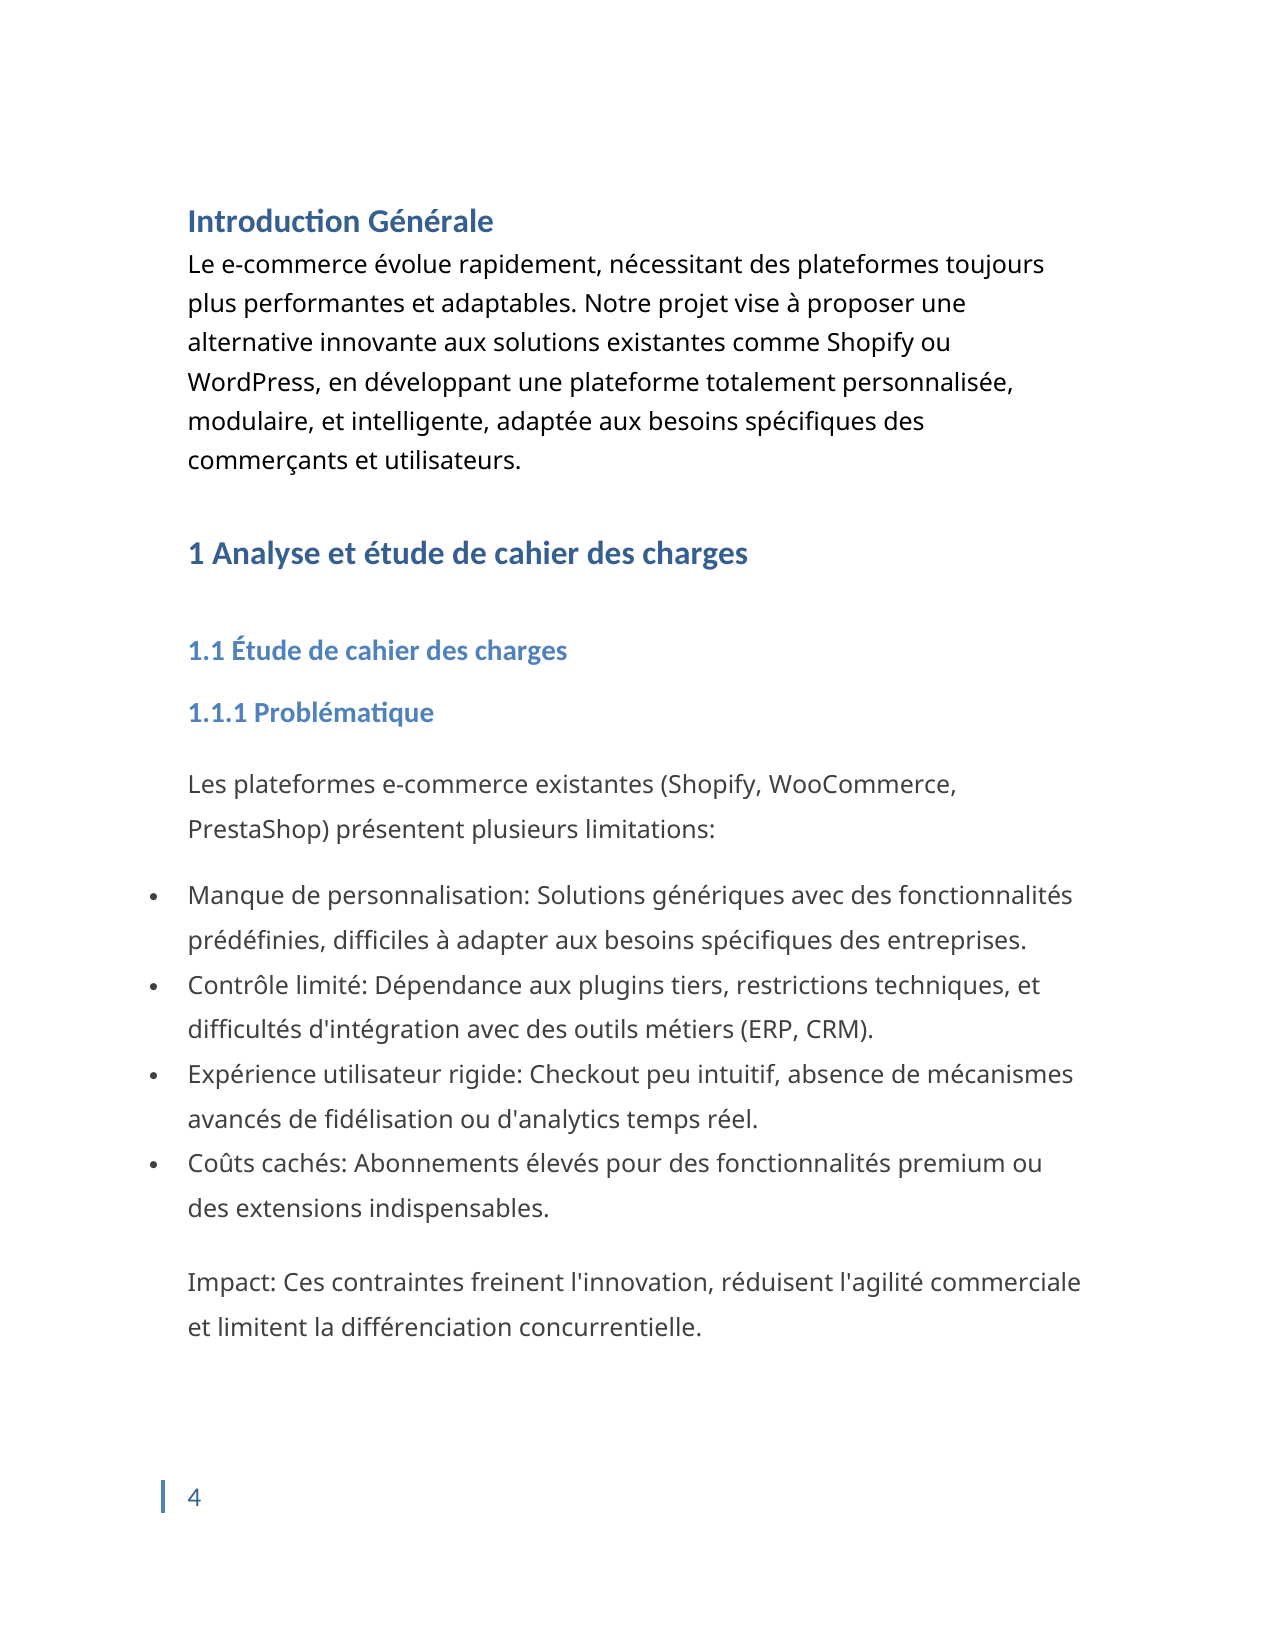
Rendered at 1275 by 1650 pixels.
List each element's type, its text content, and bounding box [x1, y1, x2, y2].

subtitle Introduction Générale [187, 200, 1087, 241]
list Coûts cachés: Abonnements élevés pour des fonctionnalités premium ou des extensions indispensables. [150, 1136, 1087, 1225]
list Contrôle limité: Dépendance aux plugins tiers, restrictions techniques, et difficultés d'intégration avec des outils métiers (ERP, CRM). [150, 957, 1087, 1046]
list Expérience utilisateur rigide: Checkout peu intuitif, absence de mécanismes avancés de fidélisation ou d'analytics temps réel. [150, 1046, 1087, 1136]
list Manque de personnalisation: Solutions génériques avec des fonctionnalités prédéfinies, difficiles à adapter aux besoins spécifiques des entreprises. [150, 867, 1087, 957]
subtitle 1 Analyse et étude de cahier des charges [187, 532, 1087, 572]
text Impact: Ces contraintes freinent l'innovation, réduisent l'agilité commerciale et limitent la différenciation concurrentielle. [187, 1254, 1087, 1343]
subtitle 1.1.1 Problématique [187, 694, 1087, 730]
text Le e-commerce évolue rapidement, nécessitant des plateformes toujours plus performantes et adaptables. Notre projet vise à proposer une alternative innovante aux solutions existantes comme Shopify ou WordPress, en développant une plateforme totalement personnalisée, modulaire, et intelligente, adaptée aux besoins spécifiques des commerçants et utilisateurs. [187, 247, 1087, 477]
subtitle 1.1 Étude de cahier des charges [187, 632, 1087, 668]
text Les plateformes e-commerce existantes (Shopify, WooCommerce, PrestaShop) présentent plusieurs limitations: [187, 757, 1087, 846]
